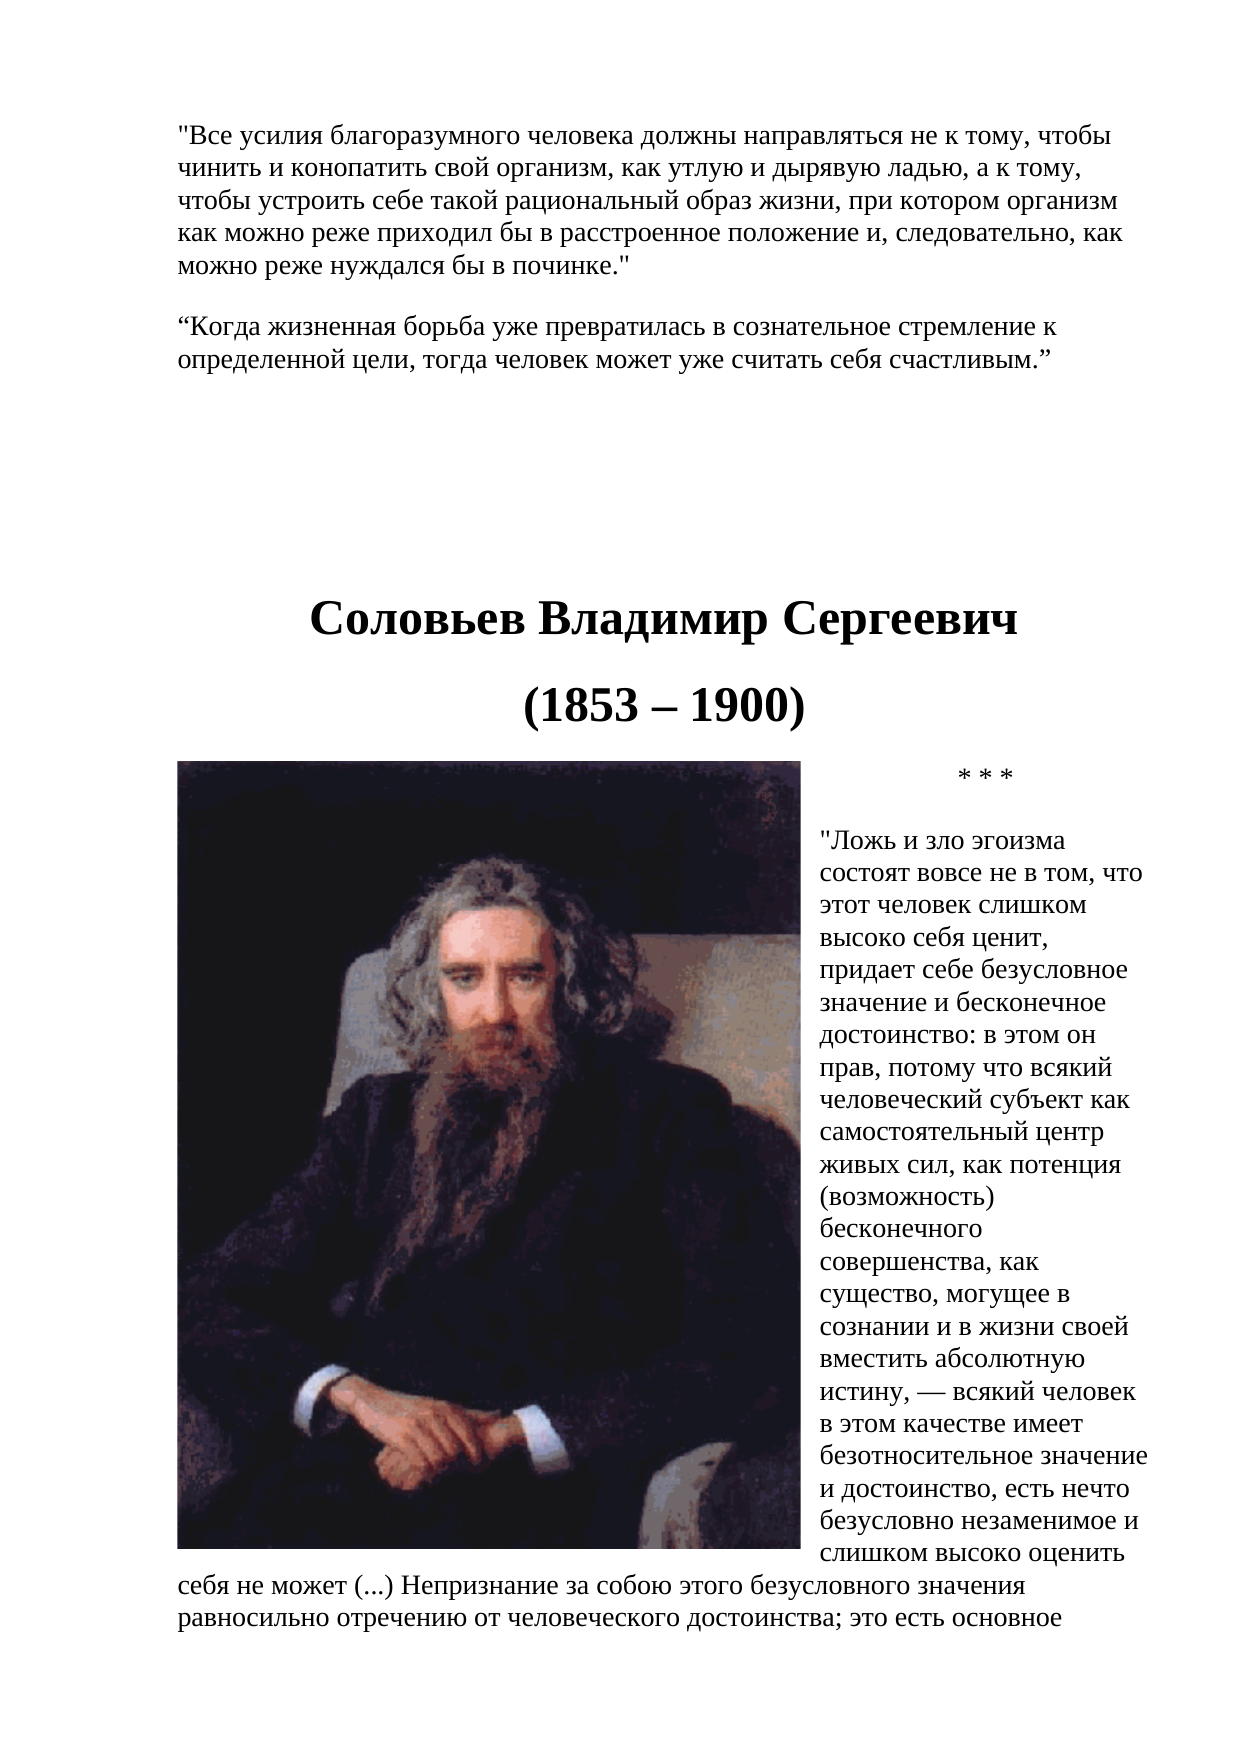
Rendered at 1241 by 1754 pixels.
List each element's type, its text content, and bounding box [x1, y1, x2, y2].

picture [177, 761, 801, 1549]
text Соловьев Владимир Сергеевич [177, 588, 1152, 645]
text "Все усилия благоразумного человека должны направляться не к тому, чтобы чинить и конопатить свой организм, как утлую и дырявую ладью, а к тому, чтобы устроить себе такой рациональный образ жизни, при котором организм как можно реже приходил бы в расстроенное положение и, следовательно, как можно реже нуждался бы в починке." [177, 118, 1152, 280]
text (1853 – 1900) [177, 674, 1152, 732]
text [177, 823, 1152, 1633]
text “Когда жизненная борьба уже превратилась в сознательное стремление к определенной цели, тогда человек может уже считать себя счастливым.” [177, 309, 1152, 374]
text * * * [801, 761, 1152, 794]
